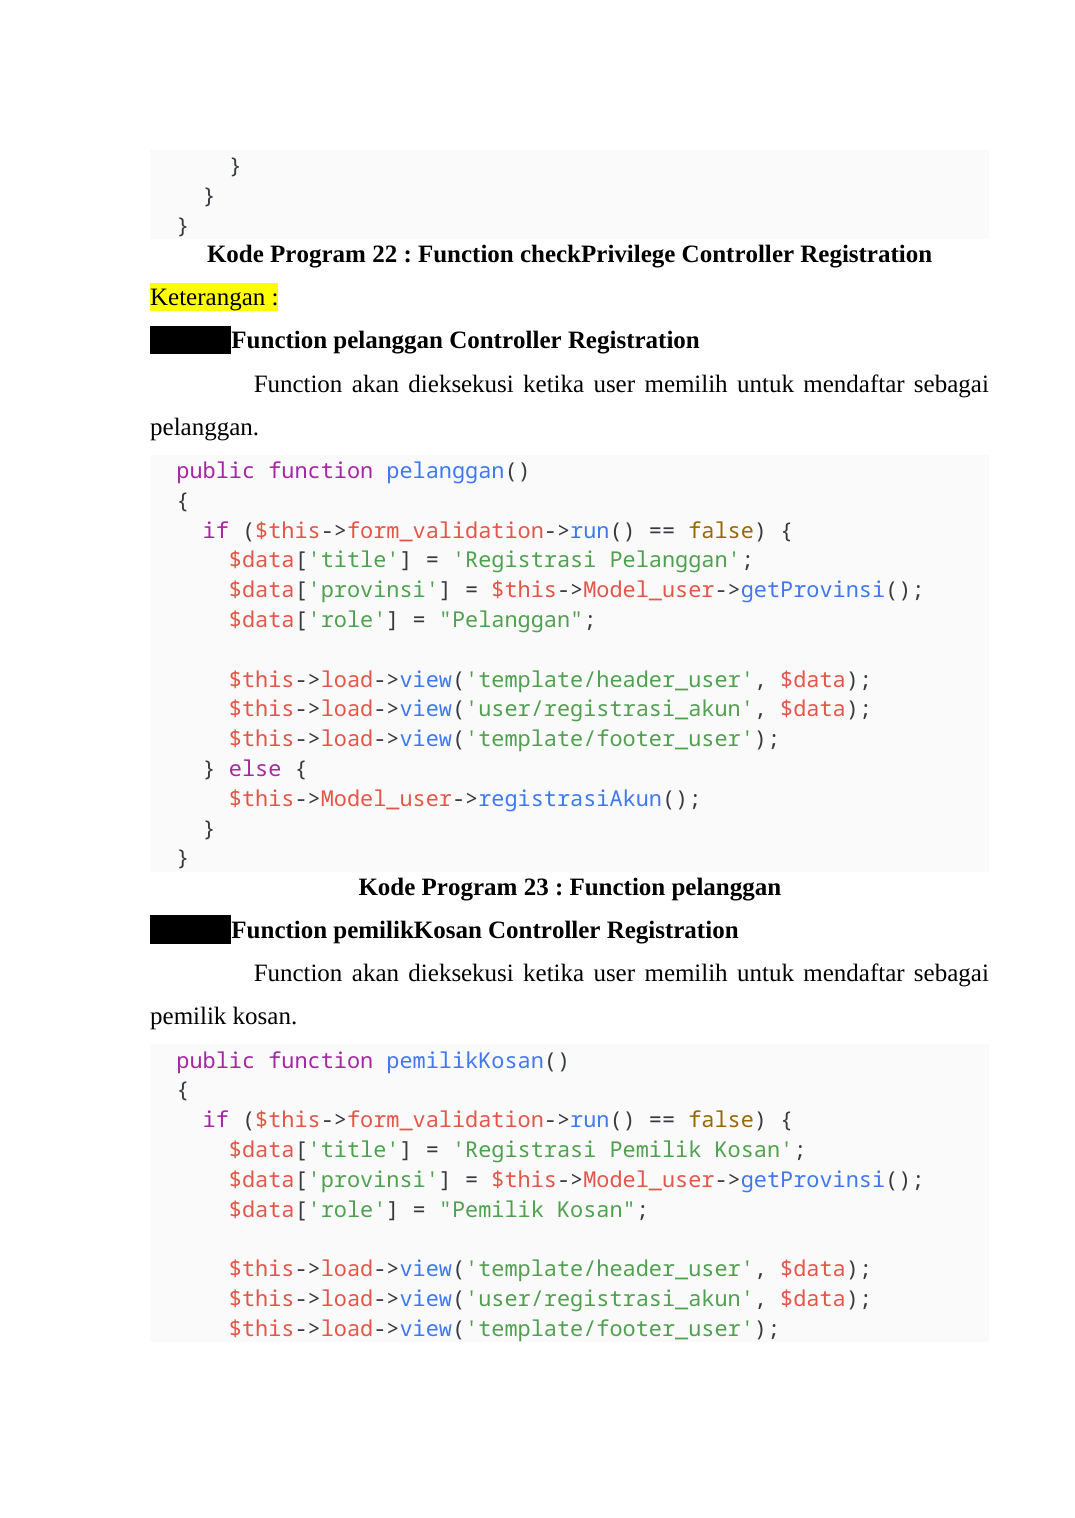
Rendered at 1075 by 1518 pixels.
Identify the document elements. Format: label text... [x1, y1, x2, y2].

text Function akan dieksekusi ketika user memilih untuk mendaftar sebagai pemilik kosan. [150, 958, 989, 1030]
text $this->Model_user->registrasiAkun(); [150, 783, 989, 812]
text $this->load->view('template/header_user', $data); [150, 663, 989, 693]
text $data['role'] = "Pemilik Kosan"; [150, 1193, 989, 1223]
text { [150, 1074, 989, 1104]
text { [150, 485, 989, 514]
text } [150, 842, 989, 872]
text } [150, 180, 989, 209]
text $data['title'] = 'Registrasi Pelanggan'; [150, 544, 989, 574]
text $data['provinsi'] = $this->Model_user->getProvinsi(); [150, 574, 989, 604]
text } [150, 150, 989, 180]
text $data['title'] = 'Registrasi Pemilik Kosan'; [150, 1134, 989, 1164]
text } [150, 812, 989, 842]
text $data['role'] = "Pelanggan"; [150, 604, 989, 634]
text if ($this->form_validation->run() == false) { [150, 514, 989, 544]
list Function pelanggan Controller Registration [231, 326, 989, 354]
text Function akan dieksekusi ketika user memilih untuk mendaftar sebagai pelanggan. [150, 369, 989, 441]
text $this->load->view('template/footer_user'); [150, 1313, 989, 1342]
text $this->load->view('template/footer_user'); [150, 723, 989, 753]
text if ($this->form_validation->run() == false) { [150, 1104, 989, 1134]
text Keterangan : [150, 282, 989, 311]
text $data['provinsi'] = $this->Model_user->getProvinsi(); [150, 1164, 989, 1193]
text $this->load->view('user/registrasi_akun', $data); [150, 693, 989, 723]
text Kode Program 22 : Function checkPrivilege Controller Registration [150, 239, 989, 268]
text public function pemilikKosan() [150, 1044, 989, 1074]
text } else { [150, 753, 989, 783]
text public function pelanggan() [150, 455, 989, 485]
text $this->load->view('user/registrasi_akun', $data); [150, 1283, 989, 1313]
text } [150, 209, 989, 239]
text $this->load->view('template/header_user', $data); [150, 1253, 989, 1283]
list Function pemilikKosan Controller Registration [231, 915, 989, 944]
text Kode Program 23 : Function pelanggan [150, 872, 989, 901]
